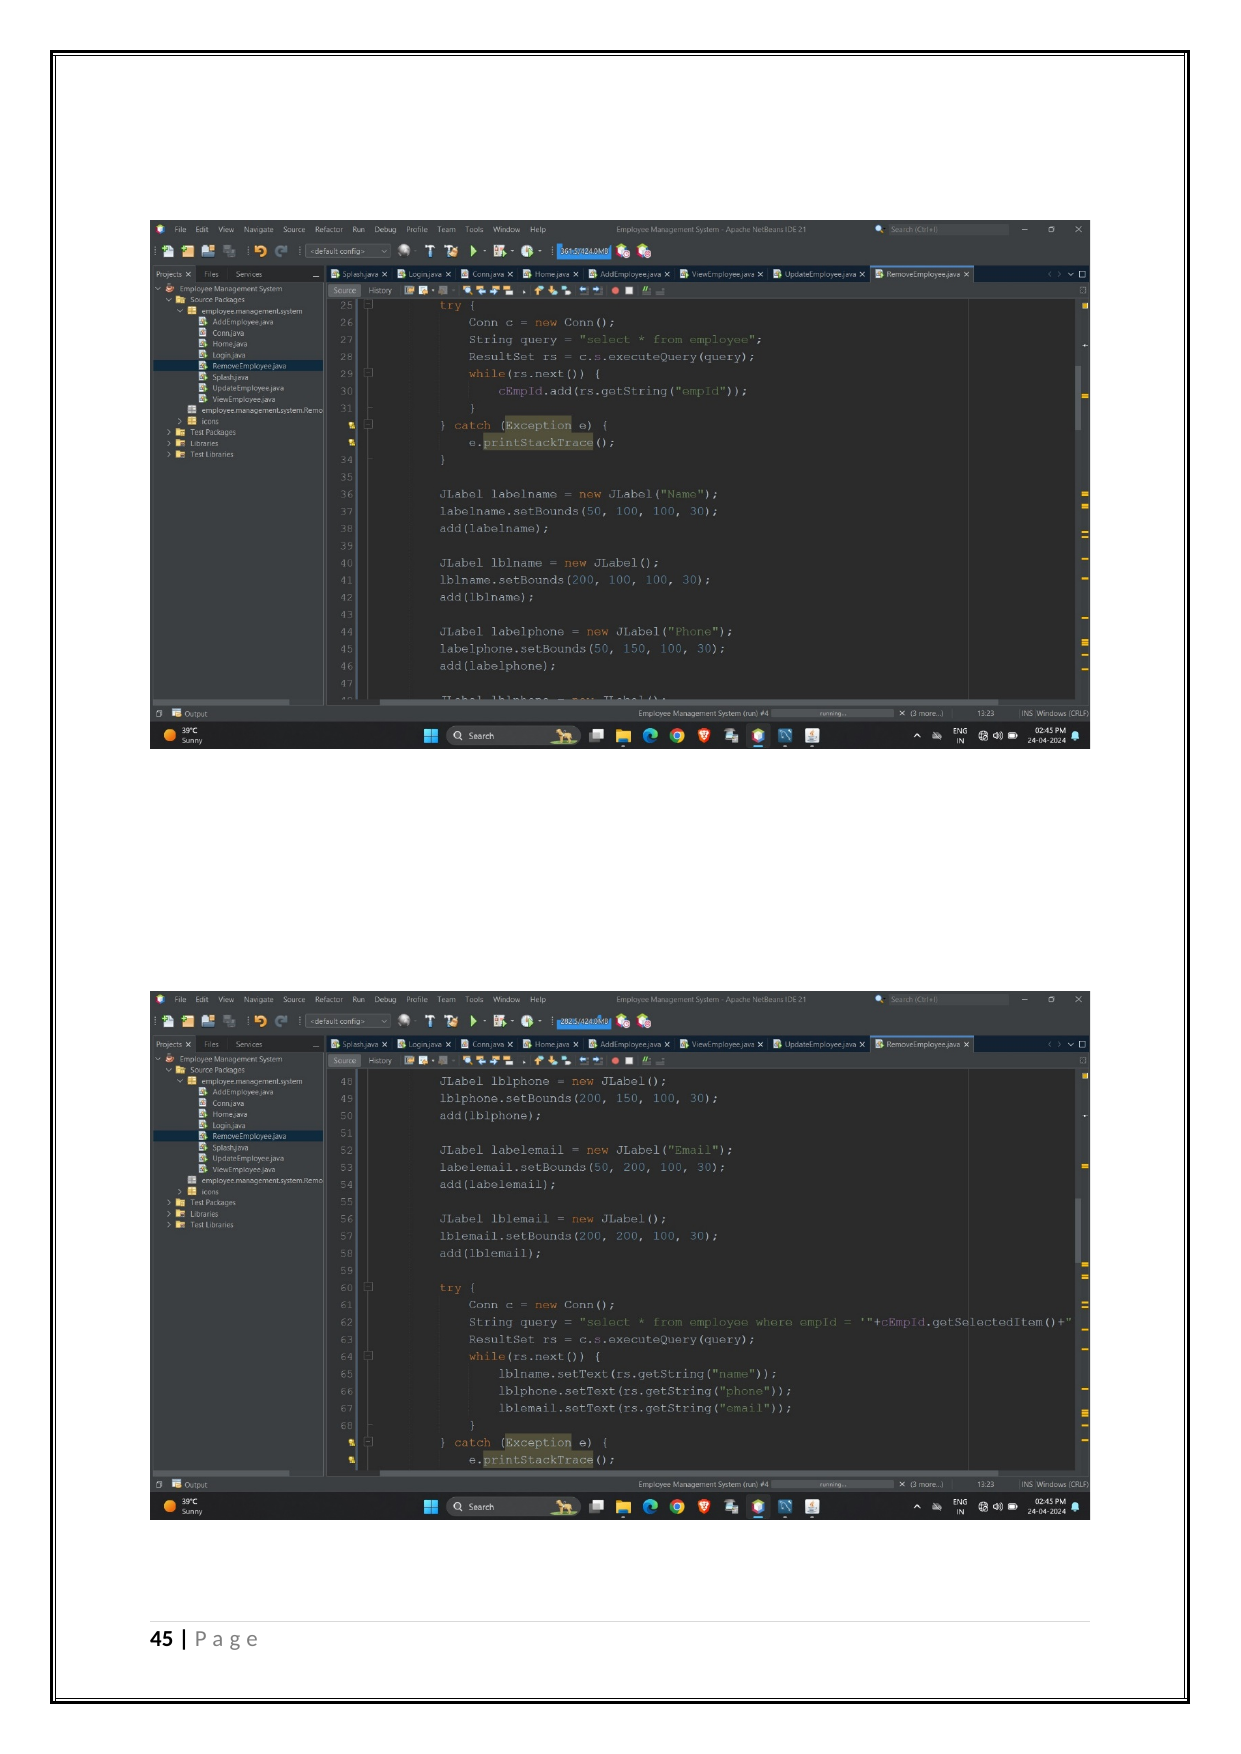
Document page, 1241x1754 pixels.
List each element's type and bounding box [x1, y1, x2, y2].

picture [150, 991, 1091, 1520]
picture [150, 220, 1091, 749]
